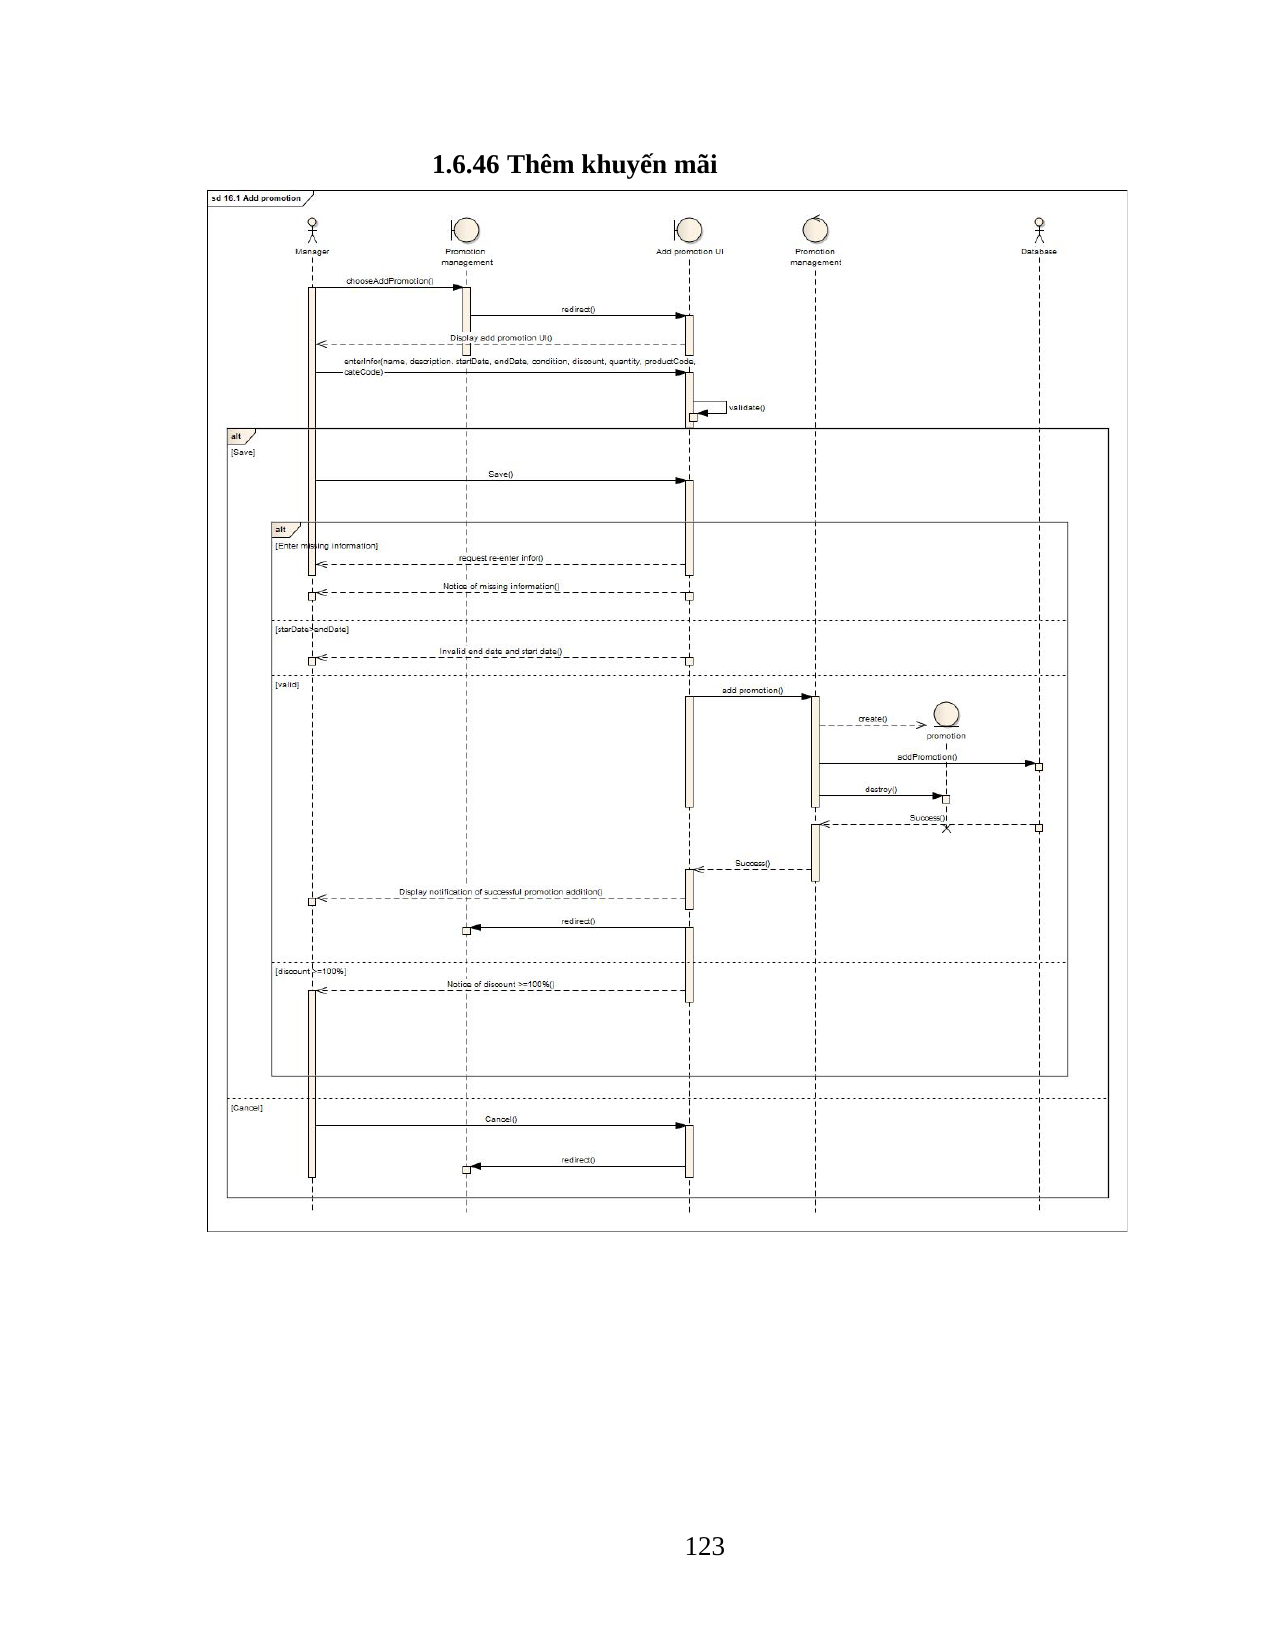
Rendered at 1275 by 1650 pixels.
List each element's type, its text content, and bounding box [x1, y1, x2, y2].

subtitle Thêm khuyến mãi [357, 148, 1127, 179]
picture [206, 189, 1128, 1232]
